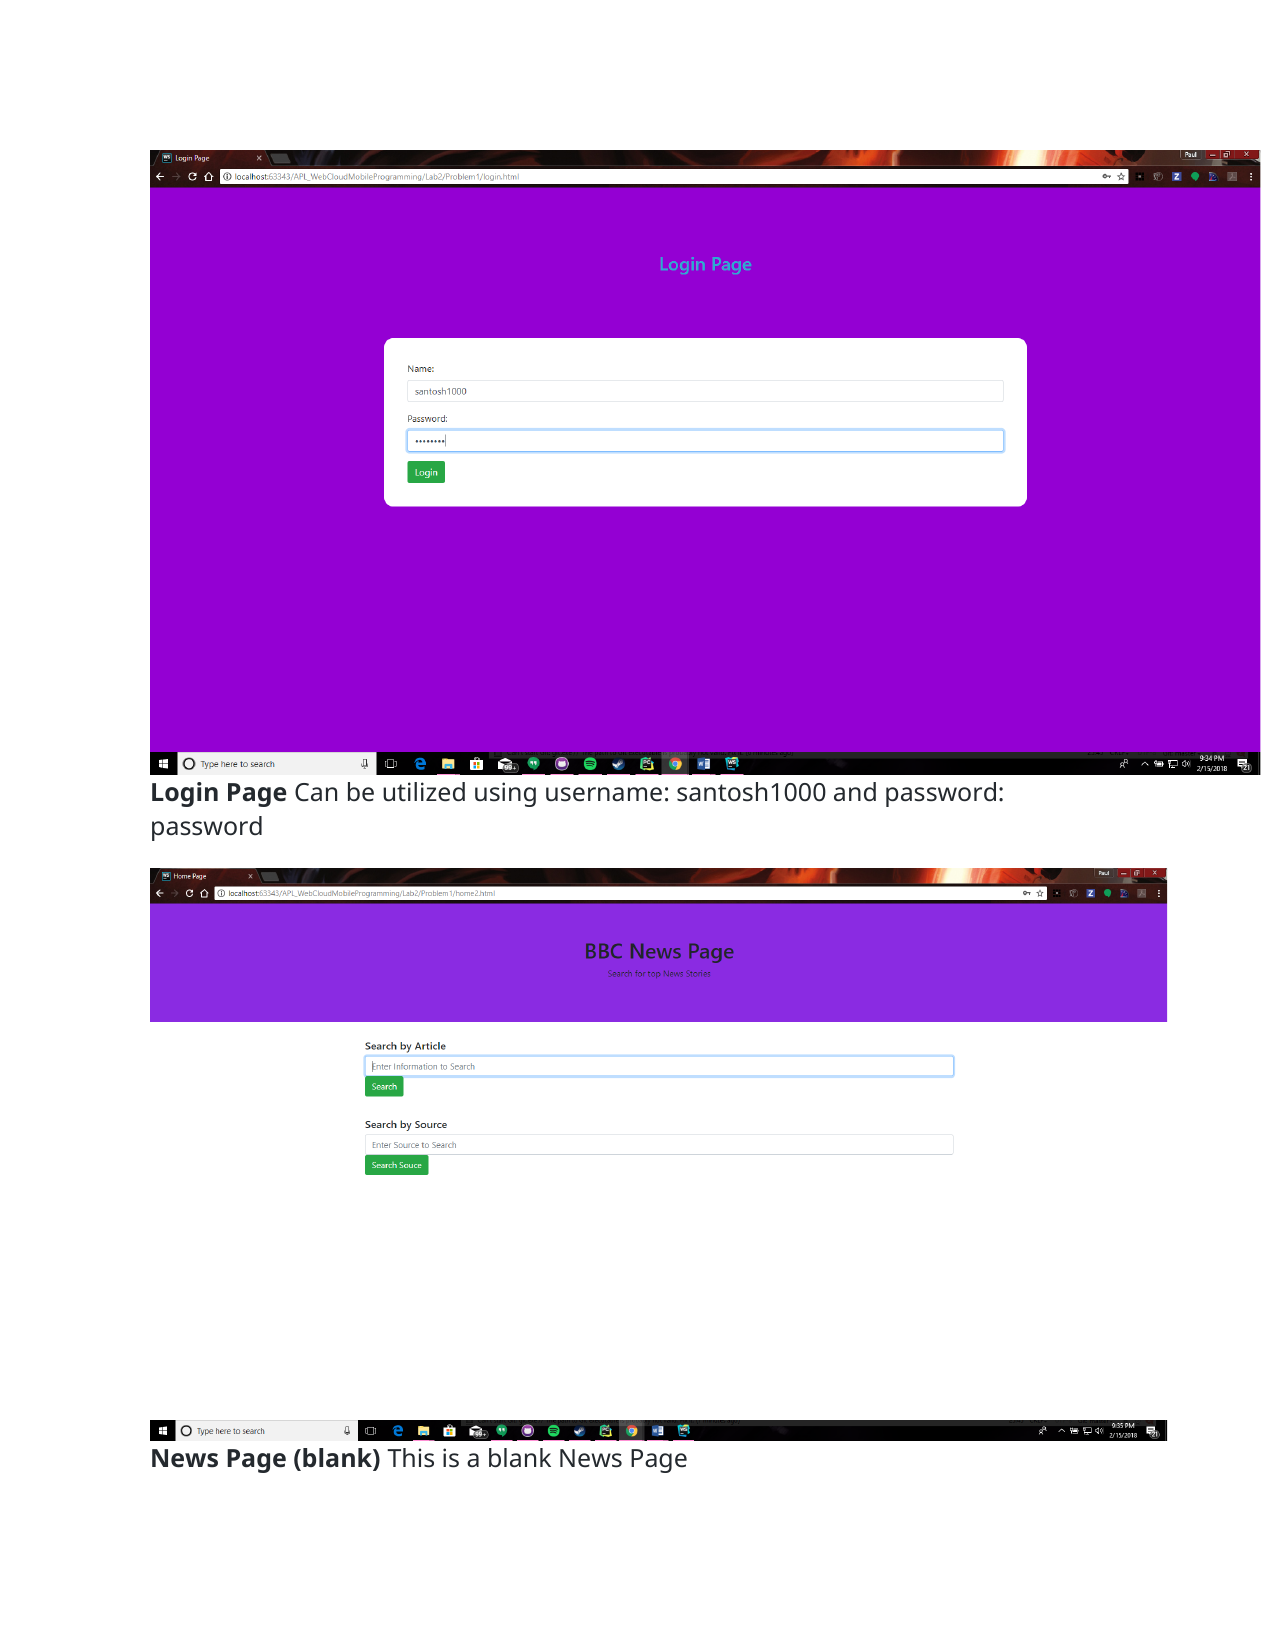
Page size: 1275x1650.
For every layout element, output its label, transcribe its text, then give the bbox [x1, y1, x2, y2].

text Login Page Can be utilized using username: santosh1000 and password: password [150, 775, 1125, 843]
picture [150, 868, 1168, 1441]
picture [150, 150, 1261, 775]
text News Page (blank) This is a blank News Page [150, 1441, 1125, 1474]
